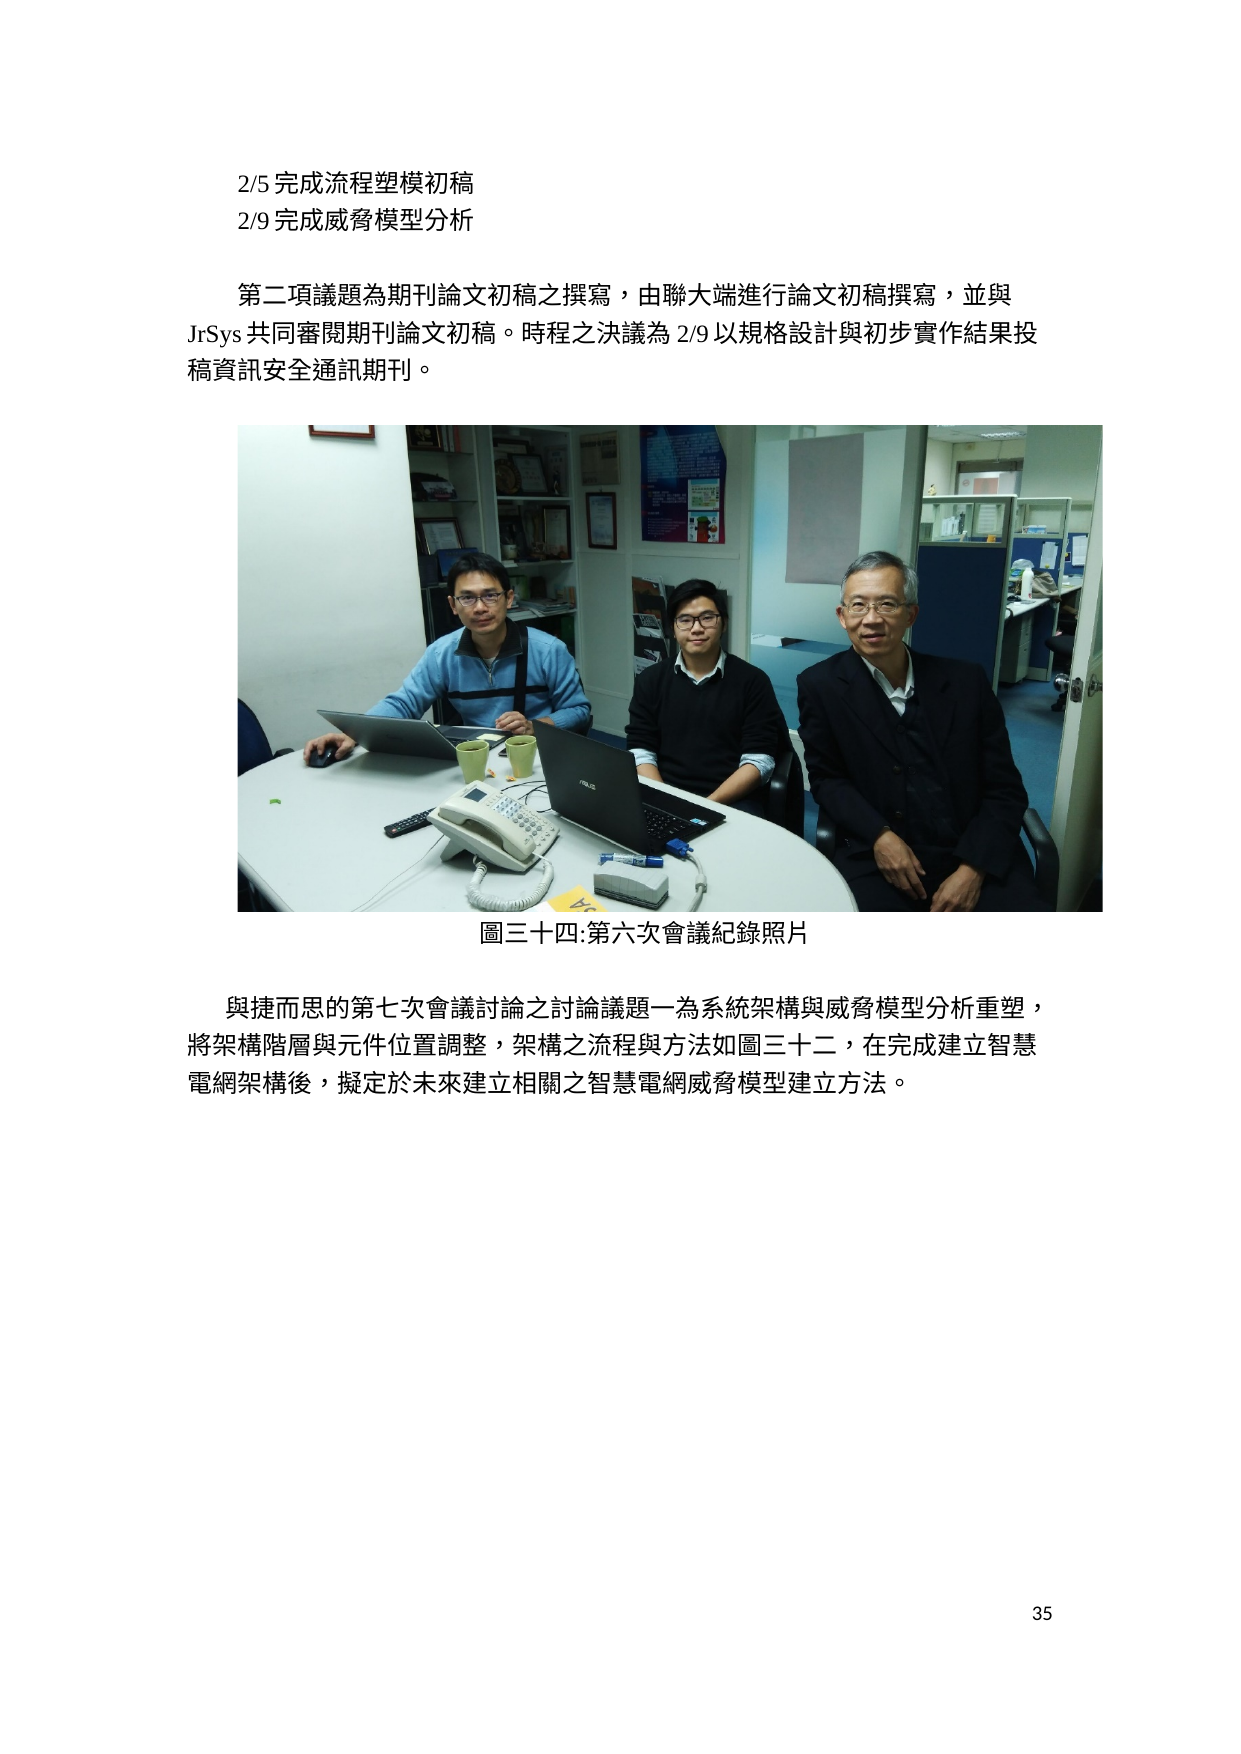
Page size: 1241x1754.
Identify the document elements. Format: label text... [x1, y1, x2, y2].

text 2/9完成威脅模型分析 [237, 200, 1053, 237]
text 與捷而思的第七次會議討論之討論議題一為系統架構與威脅模型分析重塑，將架構階層與元件位置調整，架構之流程與方法如圖三十二，在完成建立智慧電網架構後，擬定於未來建立相關之智慧電網威脅模型建立方法。 [187, 987, 1053, 1100]
text 圖三十四:第六次會議紀錄照片 [187, 912, 1053, 950]
text 第二項議題為期刊論文初稿之撰寫，由聯大端進行論文初稿撰寫，並與JrSys共同審閱期刊論文初稿。時程之決議為2/9以規格設計與初步實作結果投稿資訊安全通訊期刊。 [187, 275, 1053, 387]
text 2/5完成流程塑模初稿 [237, 162, 1053, 200]
picture [237, 425, 1103, 912]
